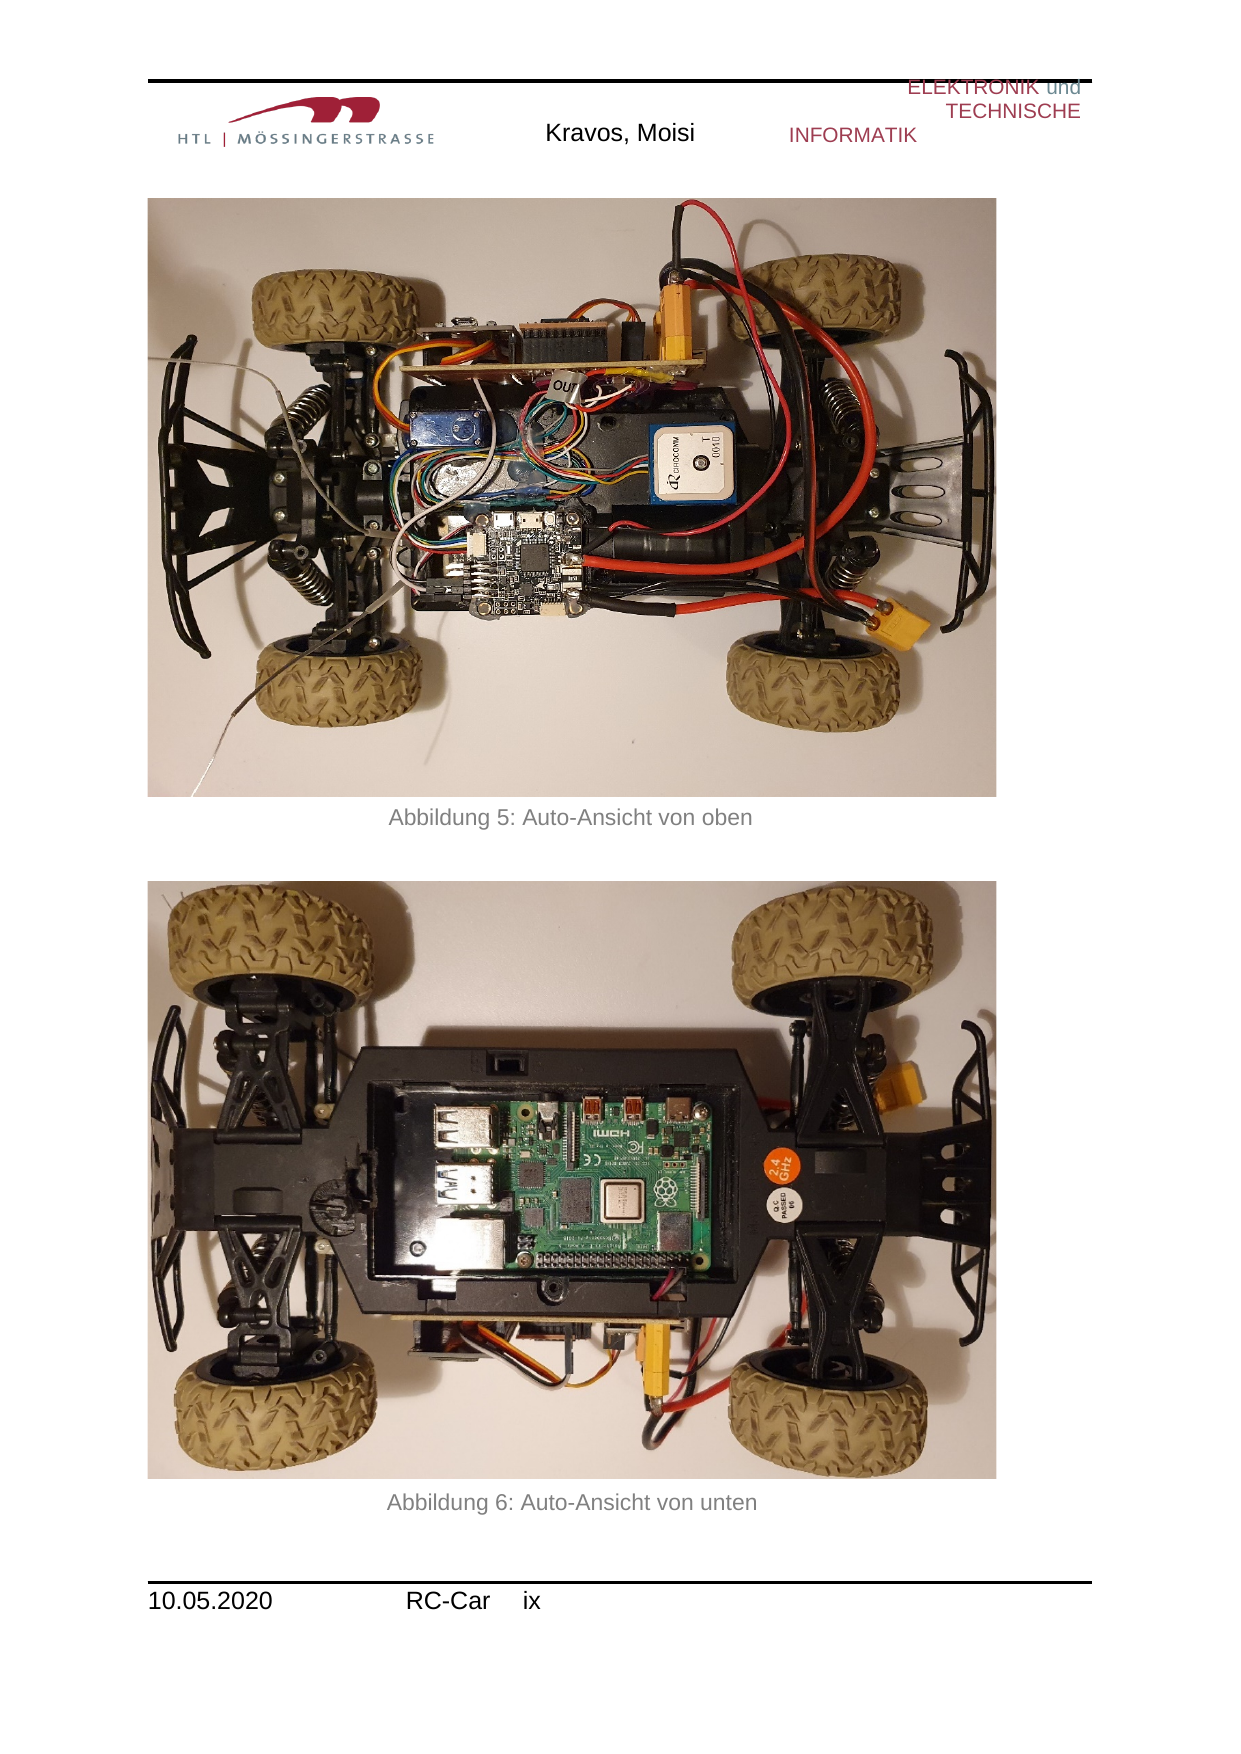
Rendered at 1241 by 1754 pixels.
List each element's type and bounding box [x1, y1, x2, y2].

picture [147, 198, 997, 797]
picture [147, 881, 997, 1479]
